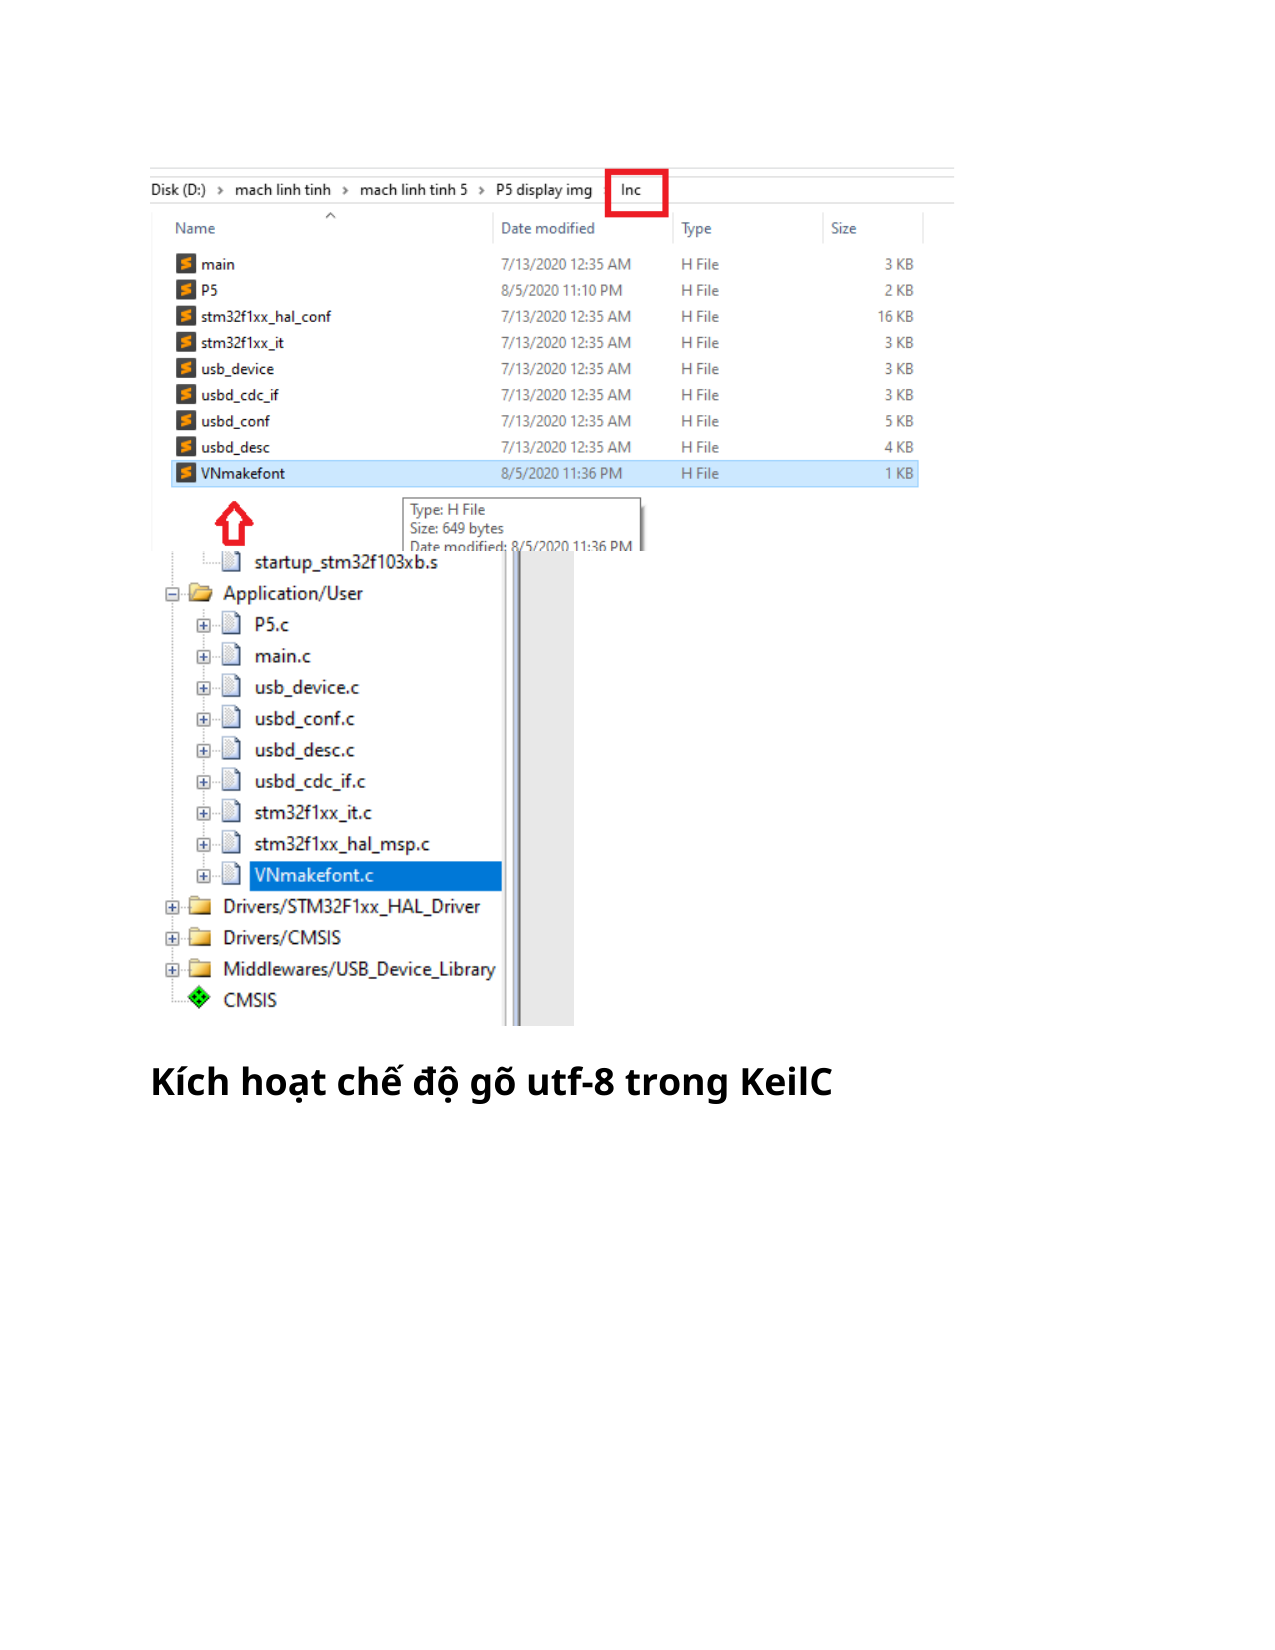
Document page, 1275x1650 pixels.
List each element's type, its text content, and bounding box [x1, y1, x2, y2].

text Kích hoạt chế độ gõ utf-8 trong KeilC [150, 1055, 1125, 1106]
picture [150, 150, 955, 1026]
